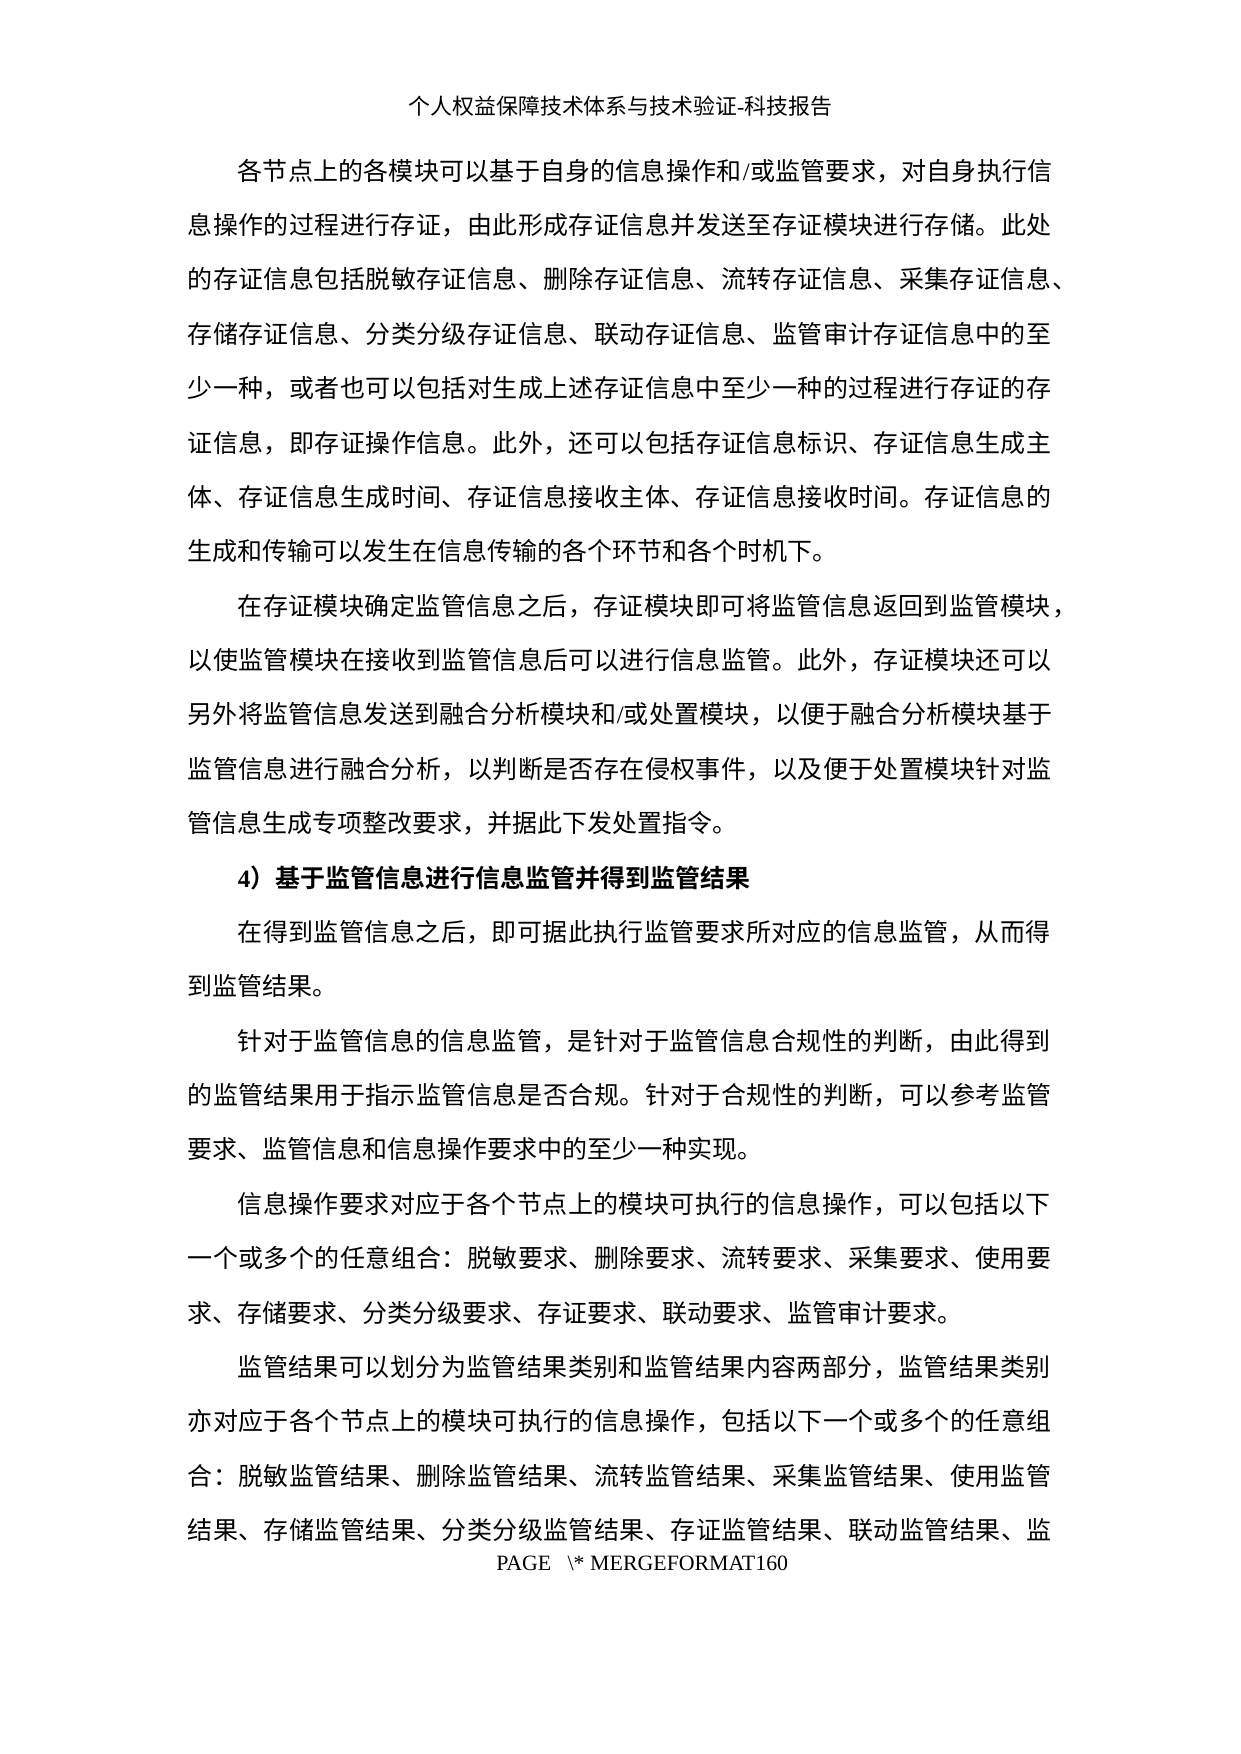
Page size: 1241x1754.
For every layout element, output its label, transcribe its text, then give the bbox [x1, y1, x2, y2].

text 信息操作要求对应于各个节点上的模块可执行的信息操作，可以包括以下一个或多个的任意组合：脱敏要求、删除要求、流转要求、采集要求、使用要求、存储要求、分类分级要求、存证要求、联动要求、监管审计要求。 [187, 1184, 1053, 1329]
text 在得到监管信息之后，即可据此执行监管要求所对应的信息监管，从而得到监管结果。 [187, 912, 1053, 1003]
text 在存证模块确定监管信息之后，存证模块即可将监管信息返回到监管模块，以使监管模块在接收到监管信息后可以进行信息监管。此外，存证模块还可以另外将监管信息发送到融合分析模块和/或处置模块，以便于融合分析模块基于监管信息进行融合分析，以判断是否存在侵权事件，以及便于处置模块针对监管信息生成专项整改要求，并据此下发处置指令。 [187, 586, 1053, 840]
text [187, 1347, 1053, 1547]
text 针对于监管信息的信息监管，是针对于监管信息合规性的判断，由此得到的监管结果用于指示监管信息是否合规。针对于合规性的判断，可以参考监管要求、监管信息和信息操作要求中的至少一种实现。 [187, 1021, 1053, 1166]
text 各节点上的各模块可以基于自身的信息操作和/或监管要求，对自身执行信息操作的过程进行存证，由此形成存证信息并发送至存证模块进行存储。此处的存证信息包括脱敏存证信息、删除存证信息、流转存证信息、采集存证信息、存储存证信息、分类分级存证信息、联动存证信息、监管审计存证信息中的至少一种，或者也可以包括对生成上述存证信息中至少一种的过程进行存证的存证信息，即存证操作信息。此外，还可以包括存证信息标识、存证信息生成主体、存证信息生成时间、存证信息接收主体、存证信息接收时间。存证信息的生成和传输可以发生在信息传输的各个环节和各个时机下。 [187, 151, 1053, 568]
text 4）基于监管信息进行信息监管并得到监管结果 [187, 858, 1053, 894]
